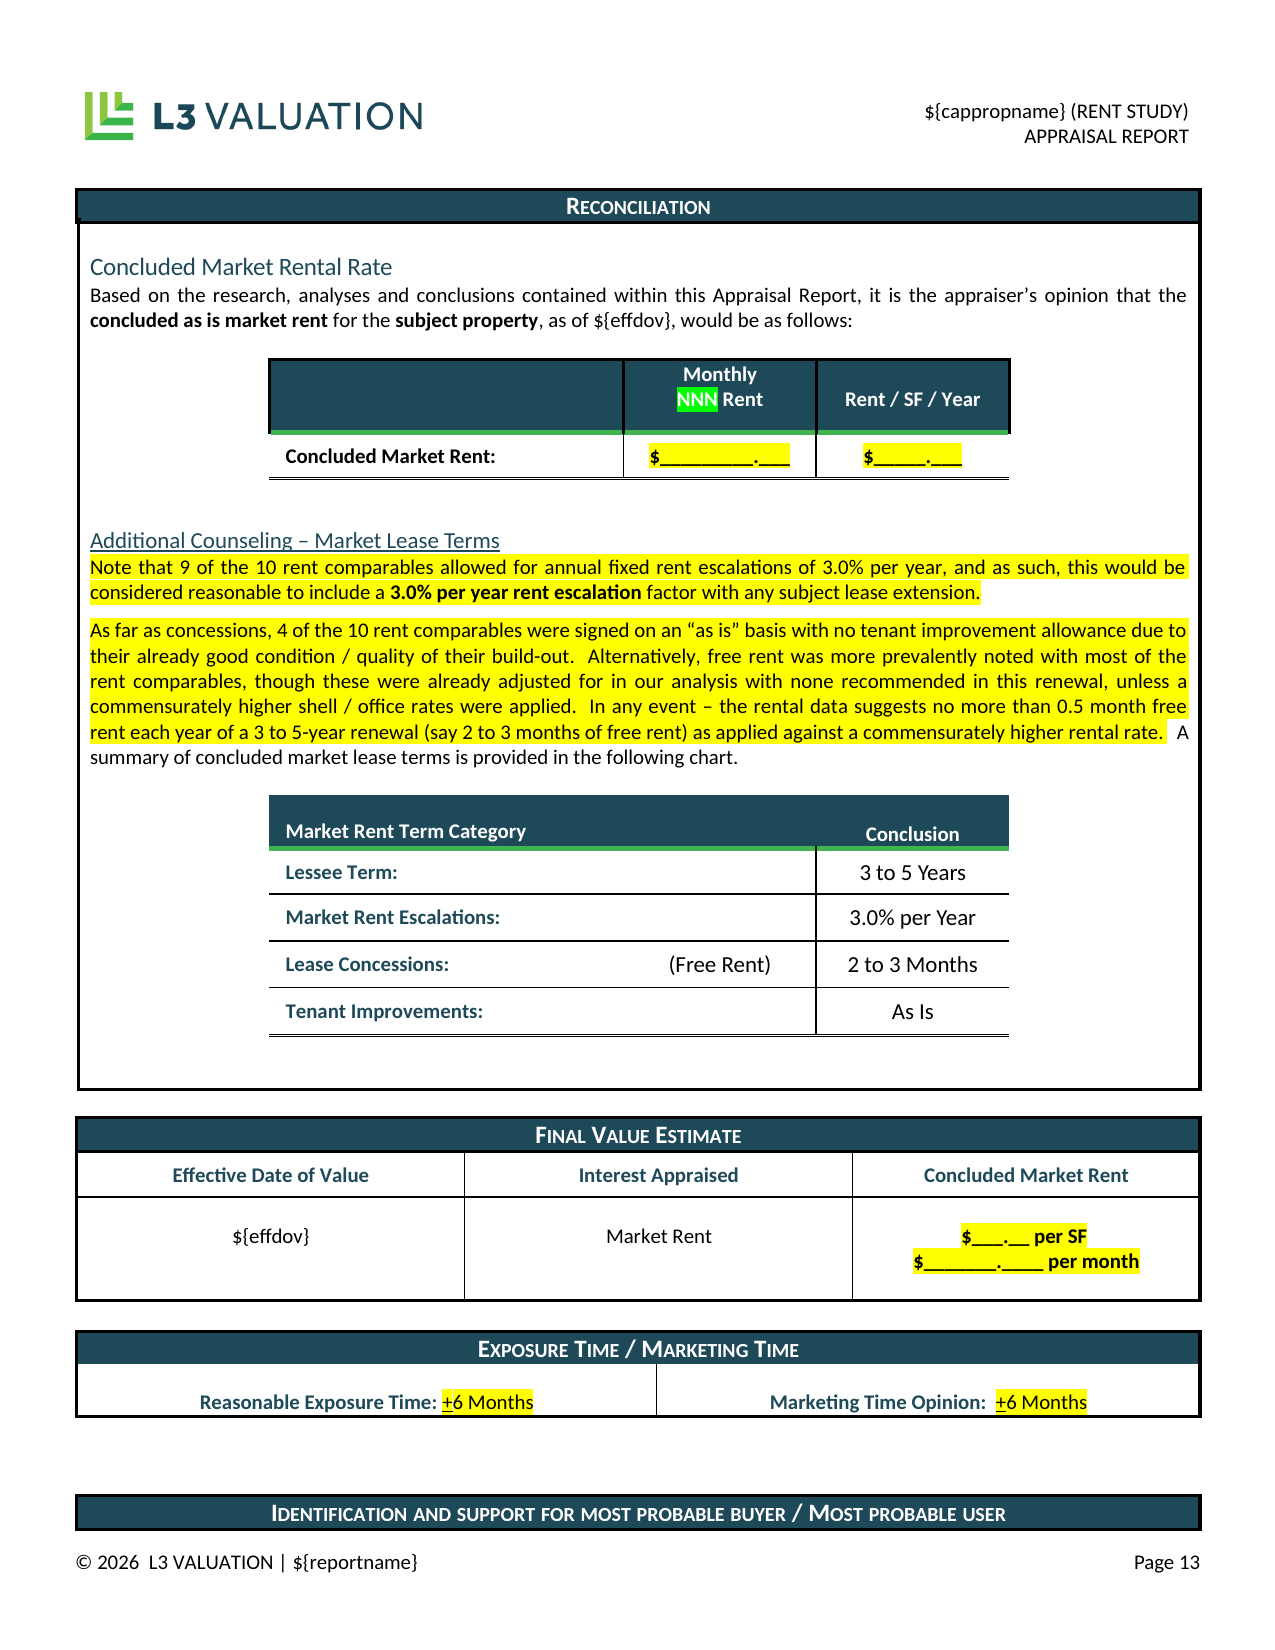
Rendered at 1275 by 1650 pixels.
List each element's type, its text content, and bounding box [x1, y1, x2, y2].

table_header Final Value Estimate [78, 1119, 1198, 1150]
table_cell Effective Date of Value [78, 1153, 464, 1196]
table_cell Interest Appraised [465, 1153, 852, 1196]
table_cell Concluded Market Rental Rate Based on the research, analyses and conclusions contained within this Appraisal Report, it is the appraiser’s opinion that the concluded as is market rent for the subject property, as of ${effdov}, would be as follows: Additional Counseling – Market Lease Terms Note that 9 of the 10 rent comparables allowed for annual fixed rent escalations of 3.0% per year, and as such, this would be considered reasonable to include a 3.0% per year rent escalation factor with any subject lease extension. As far as concessions, 4 of the 10 rent comparables were signed on an “as is” basis with no tenant improvement allowance due to their already good condition / quality of their build-out. Alternatively, free rent was more prevalently noted with most of the rent comparables, though these were already adjusted for in our analysis with none recommended in this renewal, unless a commensurately higher shell / office rates were applied. In any event – the rental data suggests no more than 0.5 month free rent each year of a 3 to 5-year renewal (say 2 to 3 months of free rent) as applied against a commensurately higher rental rate. A summary of concluded market lease terms is provided in the following chart. [80, 224, 1198, 1088]
table_cell $___.__ per SF $_______.____ per month [853, 1198, 1198, 1299]
table_header Identification and support for most probable buyer / Most probable user [78, 1497, 1198, 1528]
table_cell Marketing Time Opinion: +6 Months [657, 1364, 1198, 1415]
table_cell Market Rent [465, 1198, 852, 1299]
table_cell Concluded Market Rent [853, 1153, 1198, 1196]
picture [69, 75, 436, 156]
table_header Reconciliation [78, 191, 1198, 221]
table_header Exposure Time / Marketing Time [78, 1333, 1198, 1364]
table_cell Reasonable Exposure Time: +6 Months [78, 1364, 656, 1415]
table_cell ${effdov} [78, 1198, 464, 1299]
